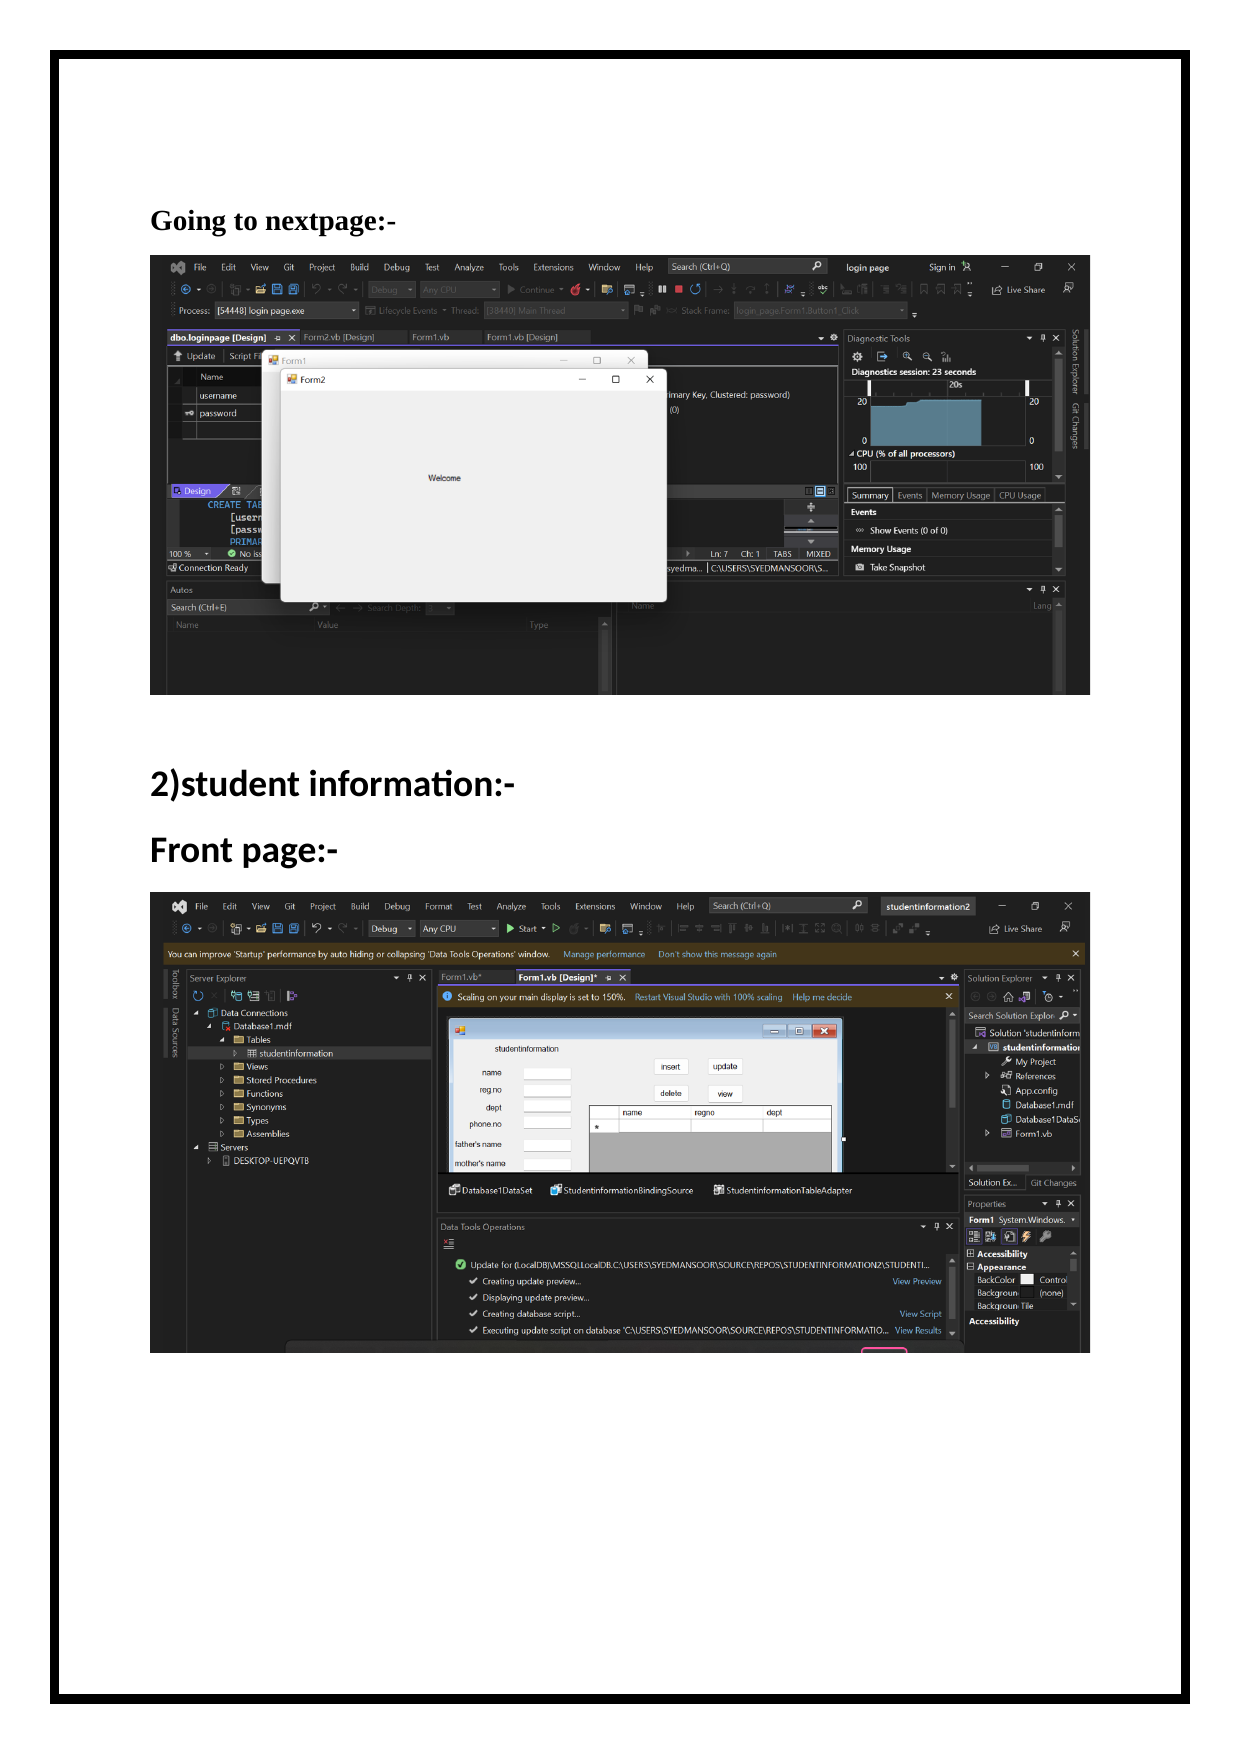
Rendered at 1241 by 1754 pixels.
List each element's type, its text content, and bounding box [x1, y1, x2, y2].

text Going to nextpage:- [150, 203, 1090, 236]
picture [150, 255, 1091, 695]
picture [150, 892, 1091, 1353]
text Front page:- [150, 826, 1090, 872]
text 2)student information:- [150, 760, 1090, 806]
